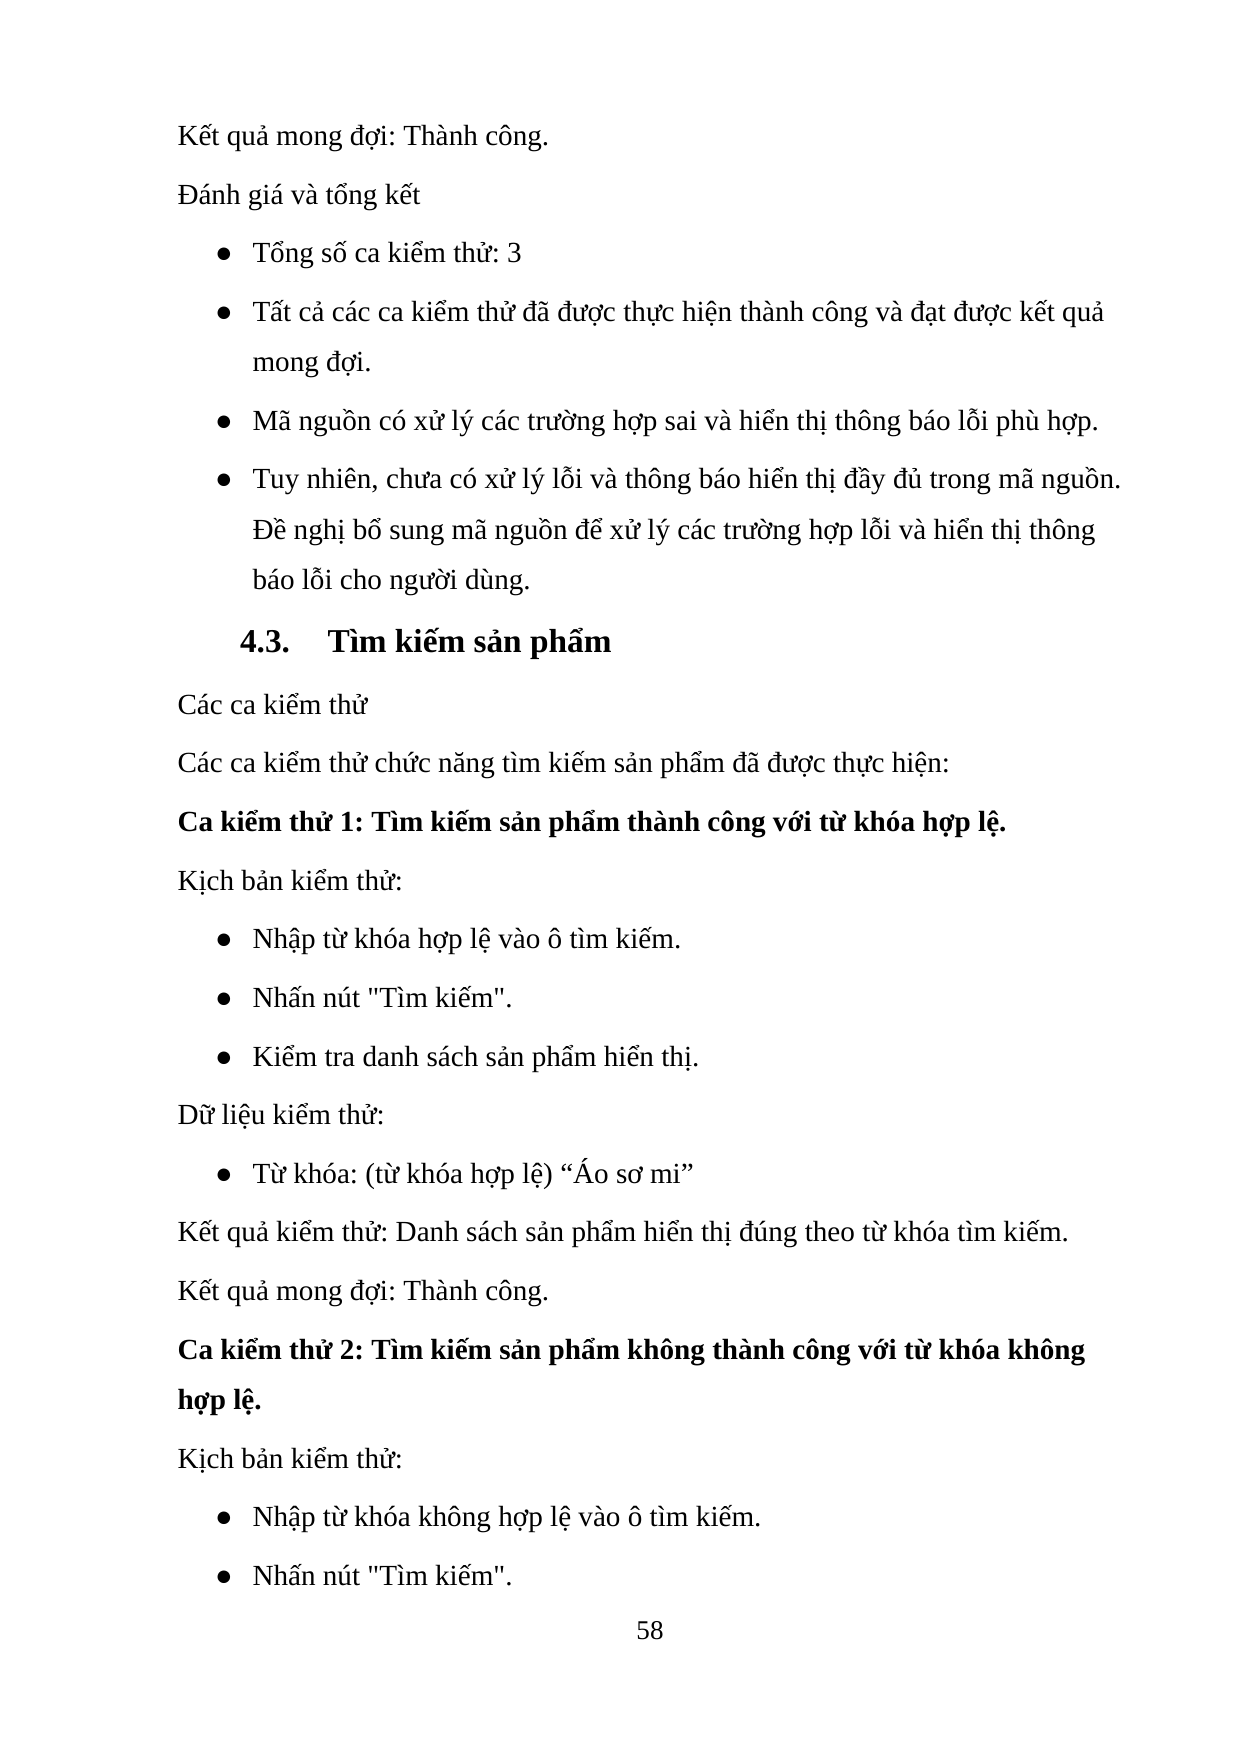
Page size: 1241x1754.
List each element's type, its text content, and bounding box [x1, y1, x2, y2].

list Nhập từ khóa không hợp lệ vào ô tìm kiếm. [215, 1499, 1122, 1533]
list Nhập từ khóa hợp lệ vào ô tìm kiếm. [215, 921, 1122, 955]
text Kịch bản kiểm thử: [177, 863, 1122, 896]
text Dữ liệu kiểm thử: [177, 1097, 1122, 1131]
text Kết quả mong đợi: Thành công. [177, 118, 1122, 152]
text Ca kiểm thử 1: Tìm kiếm sản phẩm thành công với từ khóa hợp lệ. [177, 804, 1122, 838]
list Nhấn nút "Tìm kiếm". [215, 980, 1122, 1013]
list Tổng số ca kiểm thử: 3 [215, 235, 1122, 269]
list Kiểm tra danh sách sản phẩm hiển thị. [215, 1039, 1122, 1072]
text Kết quả mong đợi: Thành công. [177, 1273, 1122, 1307]
list Tuy nhiên, chưa có xử lý lỗi và thông báo hiển thị đầy đủ trong mã nguồn. Đề nghị bổ sung mã nguồn để xử lý các trường hợp lỗi và hiển thị thông báo lỗi cho người dùng. [215, 462, 1122, 596]
list Mã nguồn có xử lý các trường hợp sai và hiển thị thông báo lỗi phù hợp. [215, 403, 1122, 437]
text Kịch bản kiểm thử: [177, 1441, 1122, 1474]
text Các ca kiểm thử chức năng tìm kiếm sản phẩm đã được thực hiện: [177, 745, 1122, 779]
text Kết quả kiểm thử: Danh sách sản phẩm hiển thị đúng theo từ khóa tìm kiếm. [177, 1214, 1122, 1248]
text Ca kiểm thử 2: Tìm kiếm sản phẩm không thành công với từ khóa không hợp lệ. [177, 1332, 1122, 1416]
text Các ca kiểm thử [177, 687, 1122, 720]
subtitle Tìm kiếm sản phẩm [290, 621, 1122, 659]
text Đánh giá và tổng kết [177, 177, 1122, 210]
list Tất cả các ca kiểm thử đã được thực hiện thành công và đạt được kết quả mong đợi. [215, 294, 1122, 378]
list Từ khóa: (từ khóa hợp lệ) “Áo sơ mi” [215, 1156, 1122, 1189]
list Nhấn nút "Tìm kiếm". [215, 1558, 1122, 1592]
